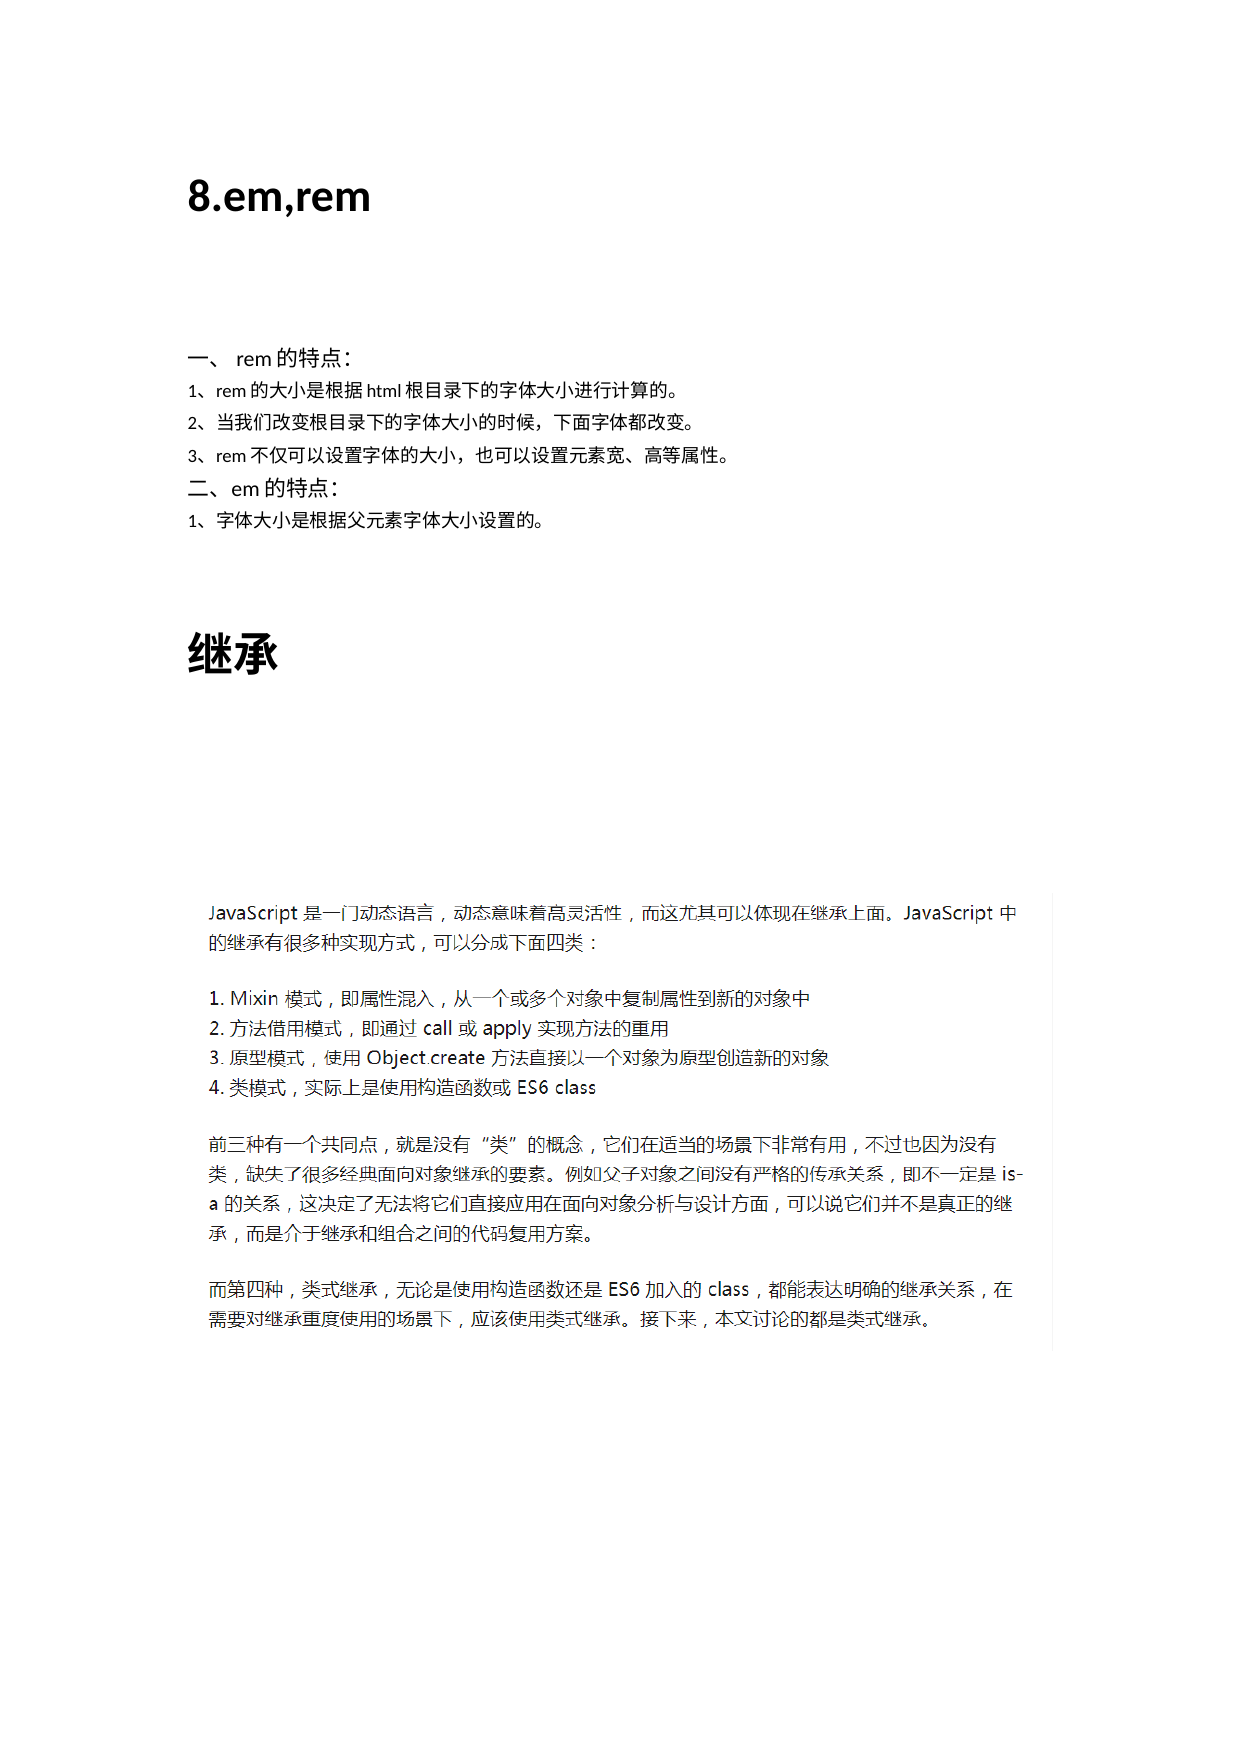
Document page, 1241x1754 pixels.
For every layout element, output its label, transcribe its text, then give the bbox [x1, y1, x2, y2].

text 1、rem的大小是根据html根目录下的字体大小进行计算的。 [187, 373, 1053, 405]
text 一、 rem的特点： [187, 340, 1053, 373]
subtitle 继承 [187, 603, 1053, 701]
text 3、rem不仅可以设置字体的大小，也可以设置元素宽、高等属性。 [187, 438, 1053, 470]
subtitle 8.em,rem [187, 162, 1053, 227]
picture [187, 893, 1053, 1351]
text 1、字体大小是根据父元素字体大小设置的。 [187, 503, 1053, 535]
text 2、当我们改变根目录下的字体大小的时候，下面字体都改变。 [187, 405, 1053, 438]
text 二、em的特点： [187, 470, 1053, 503]
